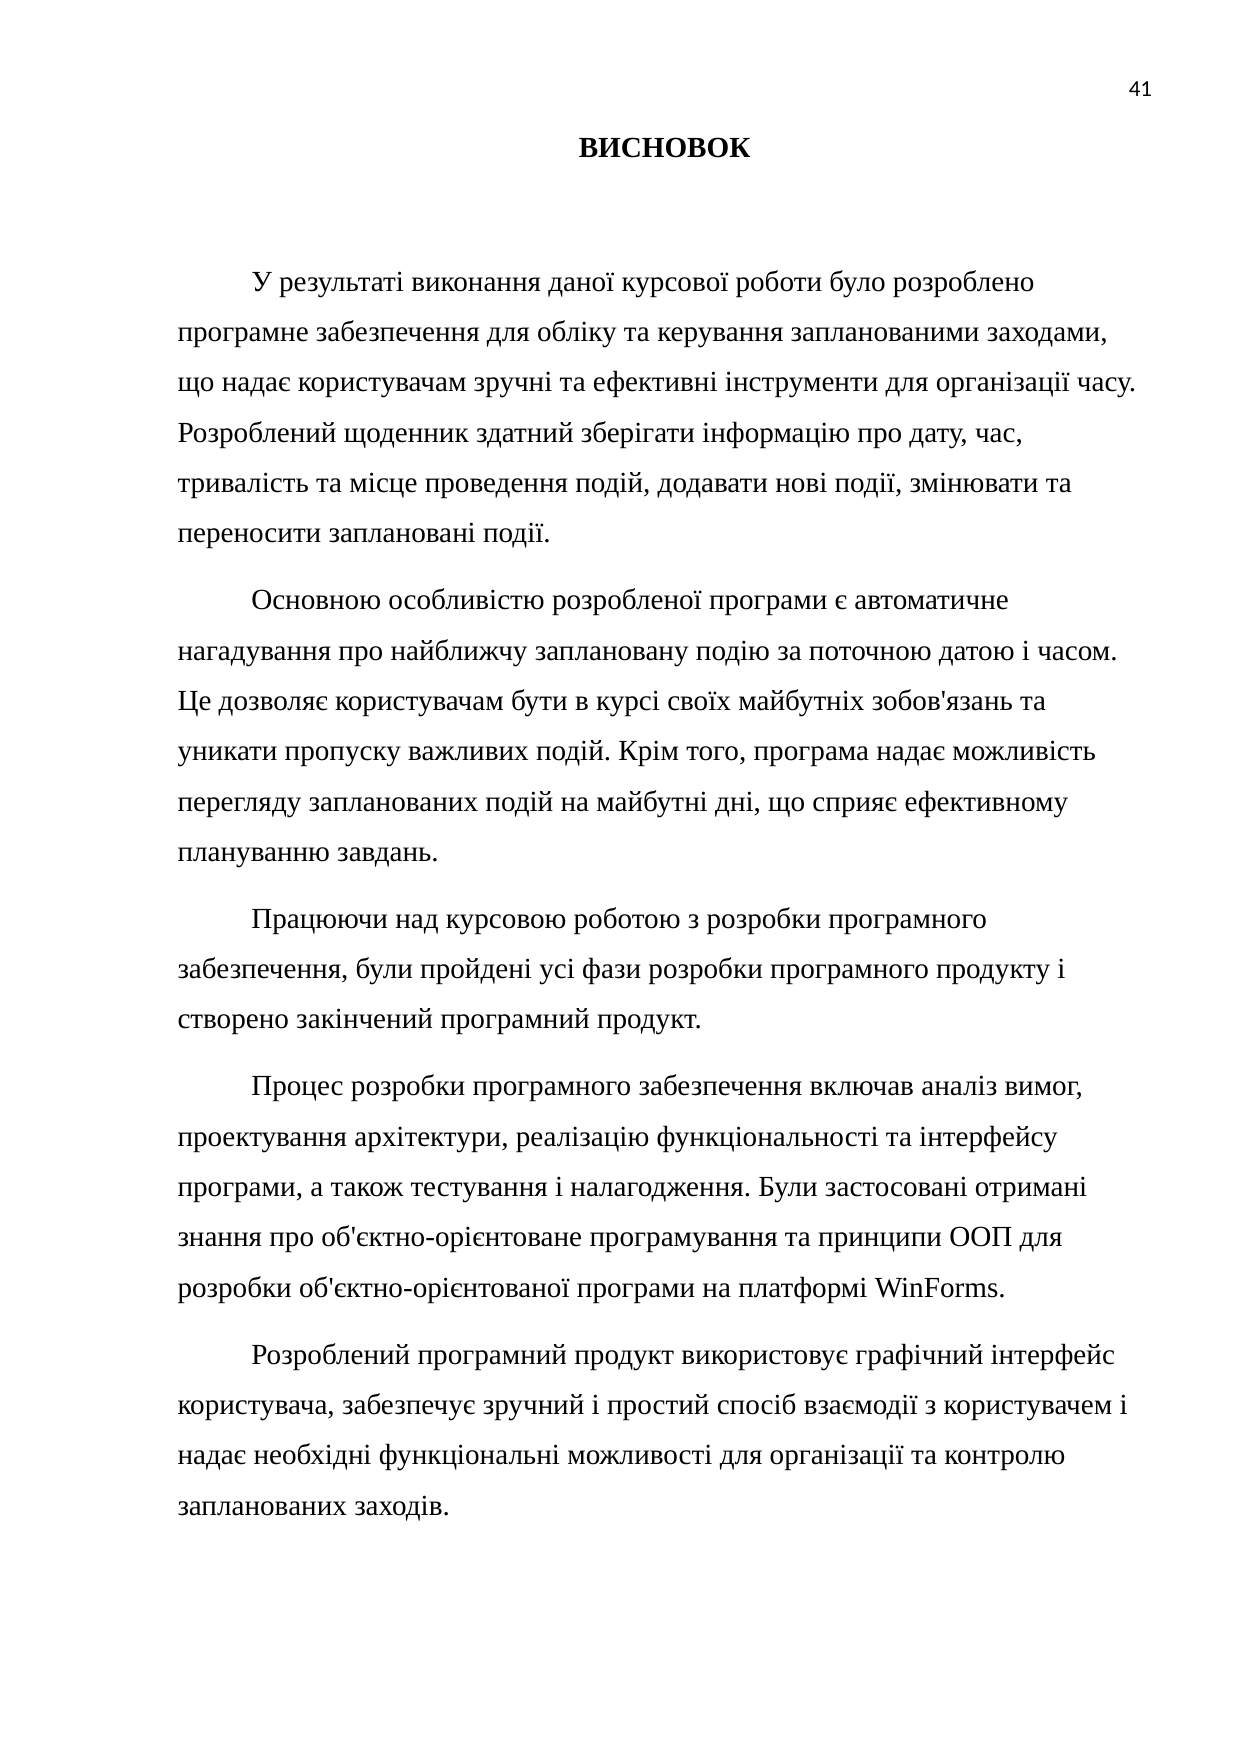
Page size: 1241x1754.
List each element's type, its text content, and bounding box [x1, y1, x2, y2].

text ВИСНОВОК [177, 130, 1152, 163]
text У результаті виконання даної курсової роботи було розроблено програмне забезпечення для обліку та керування запланованими заходами, що надає користувачам зручні та ефективні інструменти для організації часу. Розроблений щоденник здатний зберігати інформацію про дату, час, тривалість та місце проведення подій, додавати нові події, змінювати та переносити заплановані події. [177, 264, 1152, 549]
text Основною особливістю розробленої програми є автоматичне нагадування про найближчу заплановану подію за поточною датою і часом. Це дозволяє користувачам бути в курсі своїх майбутніх зобов'язань та уникати пропуску важливих подій. Крім того, програма надає можливість перегляду запланованих подій на майбутні дні, що сприяє ефективному плануванню завдань. [177, 582, 1152, 867]
text Процес розробки програмного забезпечення включав аналіз вимог, проектування архітектури, реалізацію функціональності та інтерфейсу програми, а також тестування і налагодження. Були застосовані отримані знання про об'єктно-орієнтоване програмування та принципи ООП для розробки об'єктно-орієнтованої програми на платформі WinForms. [177, 1068, 1152, 1303]
text Розроблений програмний продукт використовує графічний інтерфейс користувача, забезпечує зручний і простий спосіб взаємодії з користувачем і надає необхідні функціональні можливості для організації та контролю запланованих заходів. [177, 1337, 1152, 1521]
text Працюючи над курсовою роботою з розробки програмного забезпечення, були пройдені усі фази розробки програмного продукту і створено закінчений програмний продукт. [177, 901, 1152, 1035]
